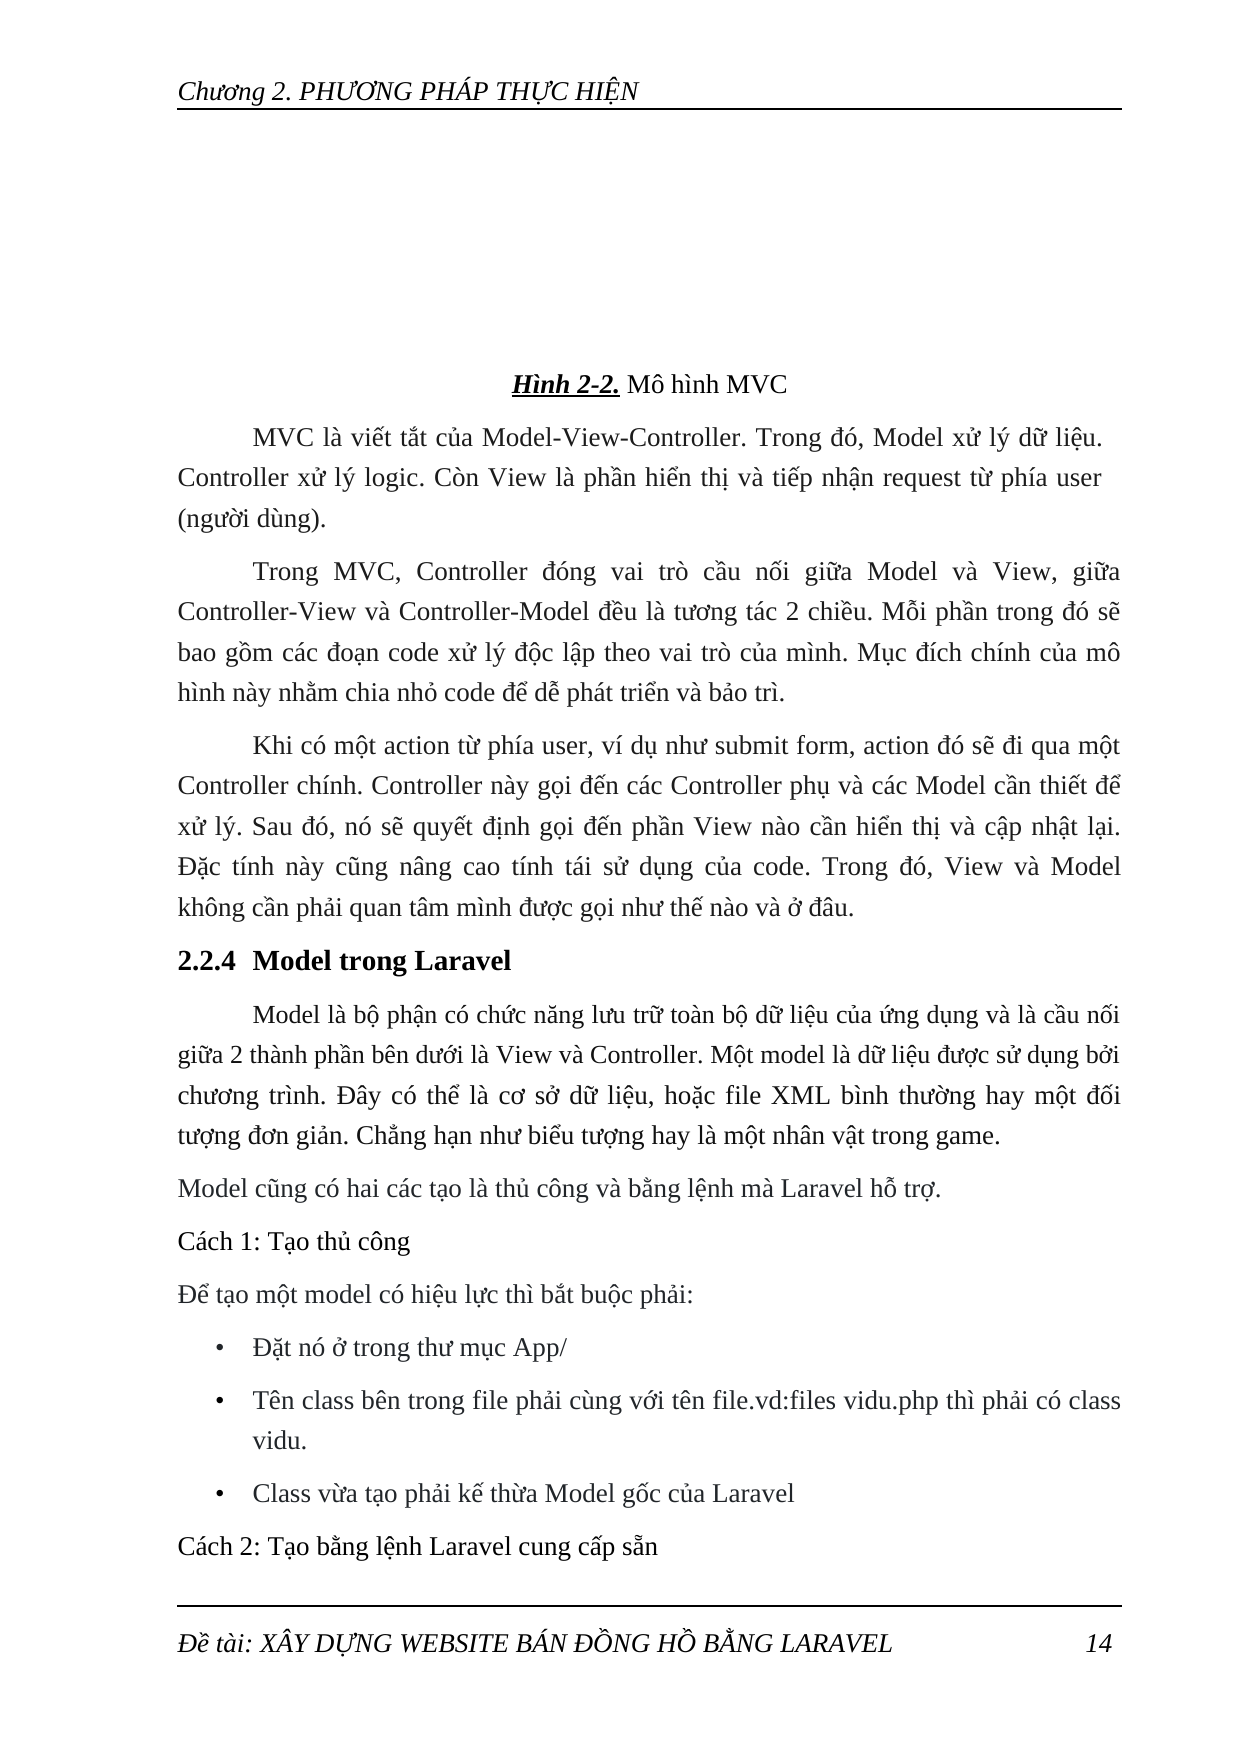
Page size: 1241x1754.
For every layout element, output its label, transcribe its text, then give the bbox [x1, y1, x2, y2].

text Hình 2-2. Mô hình MVC [177, 368, 1122, 399]
list Đặt nó ở trong thư mục App/ [215, 1331, 1122, 1362]
text Model là bộ phận có chức năng lưu trữ toàn bộ dữ liệu của ứng dụng và là cầu nối giữa 2 thành phần bên dưới là View và Controller. Một model là dữ liệu được sử dụng bởi chương trình. Đây có thể là cơ sở dữ liệu, hoặc file XML bình thường hay một đối tượng đơn giản. Chẳng hạn như biểu tượng hay là một nhân vật trong game. [177, 999, 1122, 1151]
text Cách 2: Tạo bằng lệnh Laravel cung cấp sẵn [177, 1530, 1122, 1561]
text Model cũng có hai các tạo là thủ công và bằng lệnh mà Laravel hỗ trợ. [177, 1172, 1122, 1203]
list Tên class bên trong file phải cùng với tên file.vd:files vidu.php thì phải có class vidu. [215, 1384, 1122, 1456]
text Trong MVC, Controller đóng vai trò cầu nối giữa Model và View, giữa Controller-View và Controller-Model đều là tương tác 2 chiều. Mỗi phần trong đó sẽ bao gồm các đoạn code xử lý độc lập theo vai trò của mình. Mục đích chính của mô hình này nhằm chia nhỏ code để dễ phát triển và bảo trì. [177, 555, 1122, 707]
text Khi có một action từ phía user, ví dụ như submit form, action đó sẽ đi qua một Controller chính. Controller này gọi đến các Controller phụ và các Model cần thiết để xử lý. Sau đó, nó sẽ quyết định gọi đến phần View nào cần hiển thị và cập nhật lại. Đặc tính này cũng nâng cao tính tái sử dụng của code. Trong đó, View và Model không cần phải quan tâm mình được gọi như thế nào và ở đâu. [177, 729, 1122, 922]
text MVC là viết tắt của Model-View-Controller. Trong đó, Model xử lý dữ liệu. Controller xử lý logic. Còn View là phần hiển thị và tiếp nhận request từ phía user (người dùng). [177, 421, 1103, 533]
text Để tạo một model có hiệu lực thì bắt buộc phải: [177, 1278, 1122, 1309]
list Class vừa tạo phải kế thừa Model gốc của Laravel [215, 1477, 1122, 1508]
subtitle Model trong Laravel [177, 943, 1122, 977]
text Cách 1: Tạo thủ công [177, 1225, 1122, 1256]
